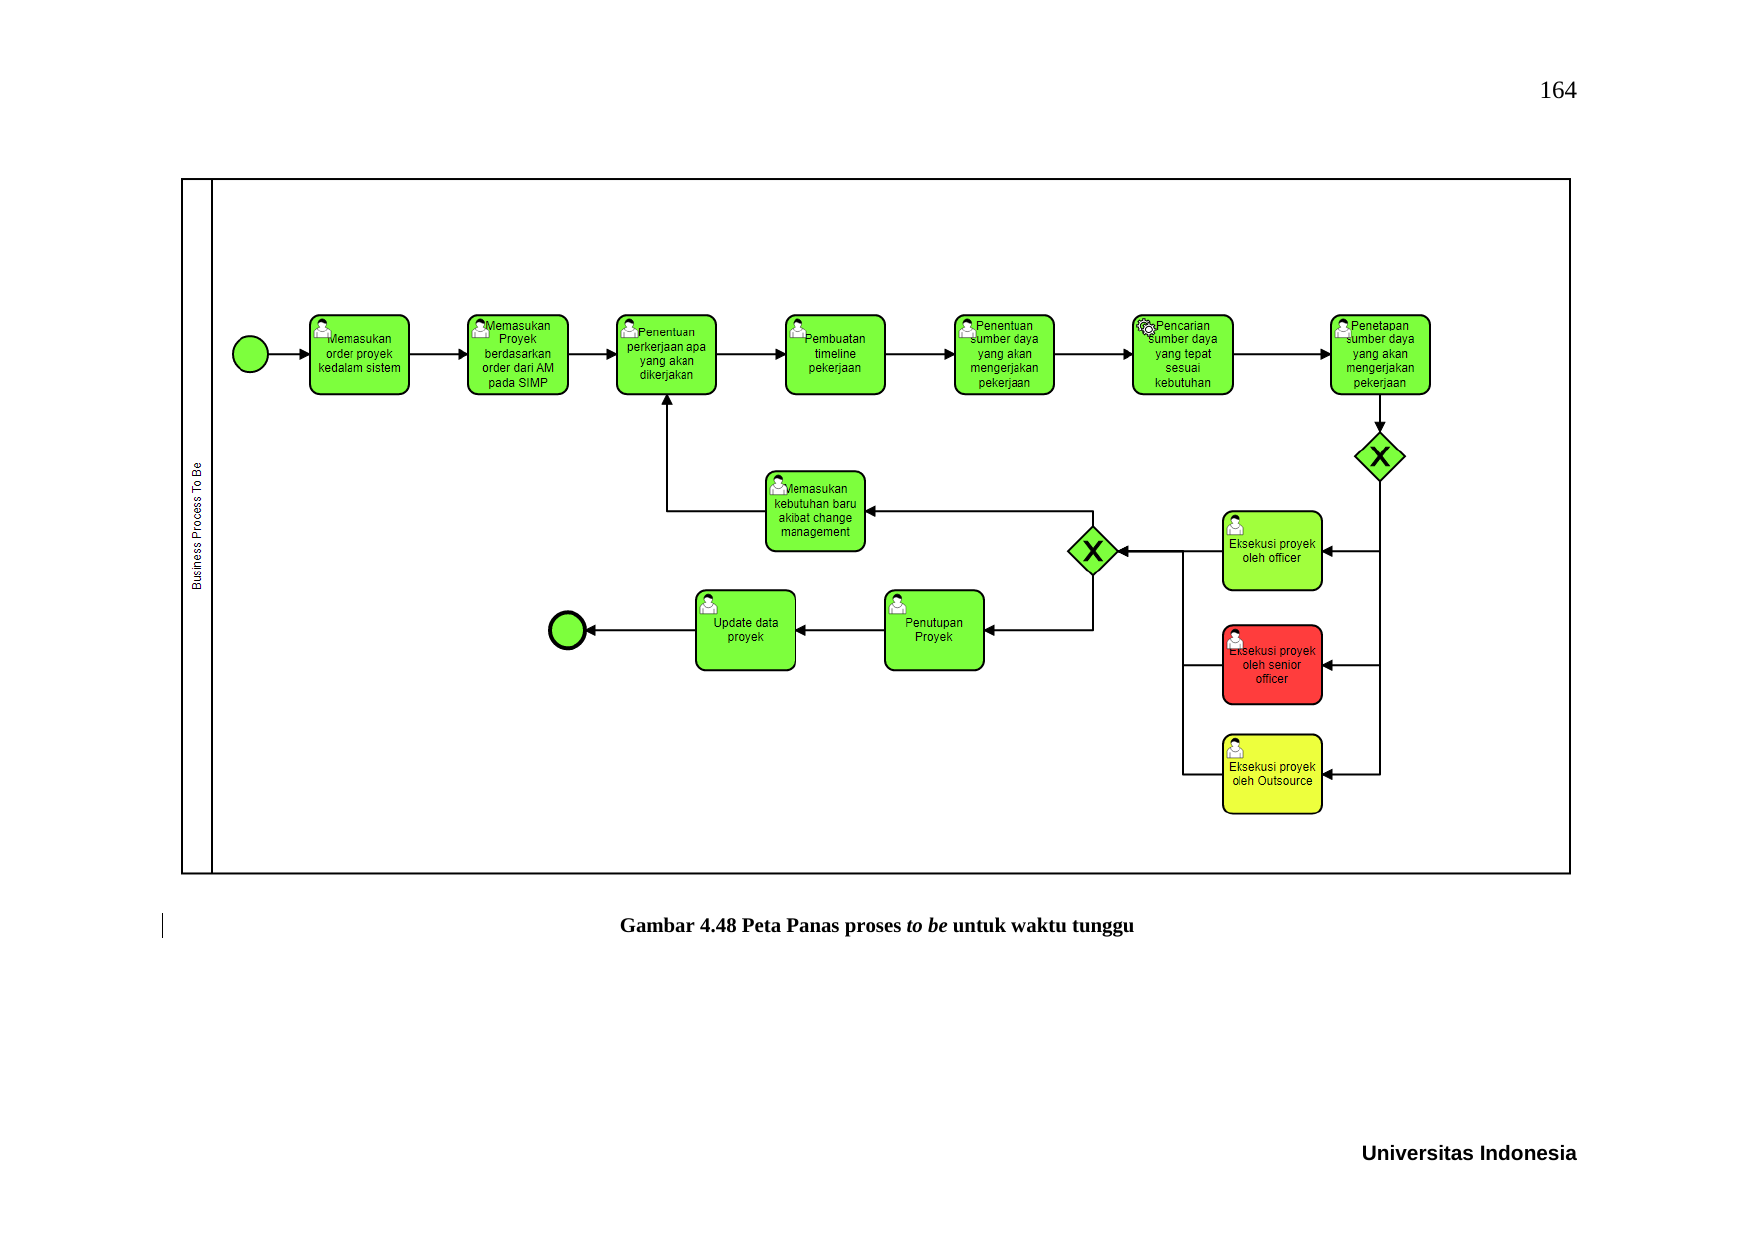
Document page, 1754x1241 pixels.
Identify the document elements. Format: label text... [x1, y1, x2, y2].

picture [177, 177, 1584, 883]
